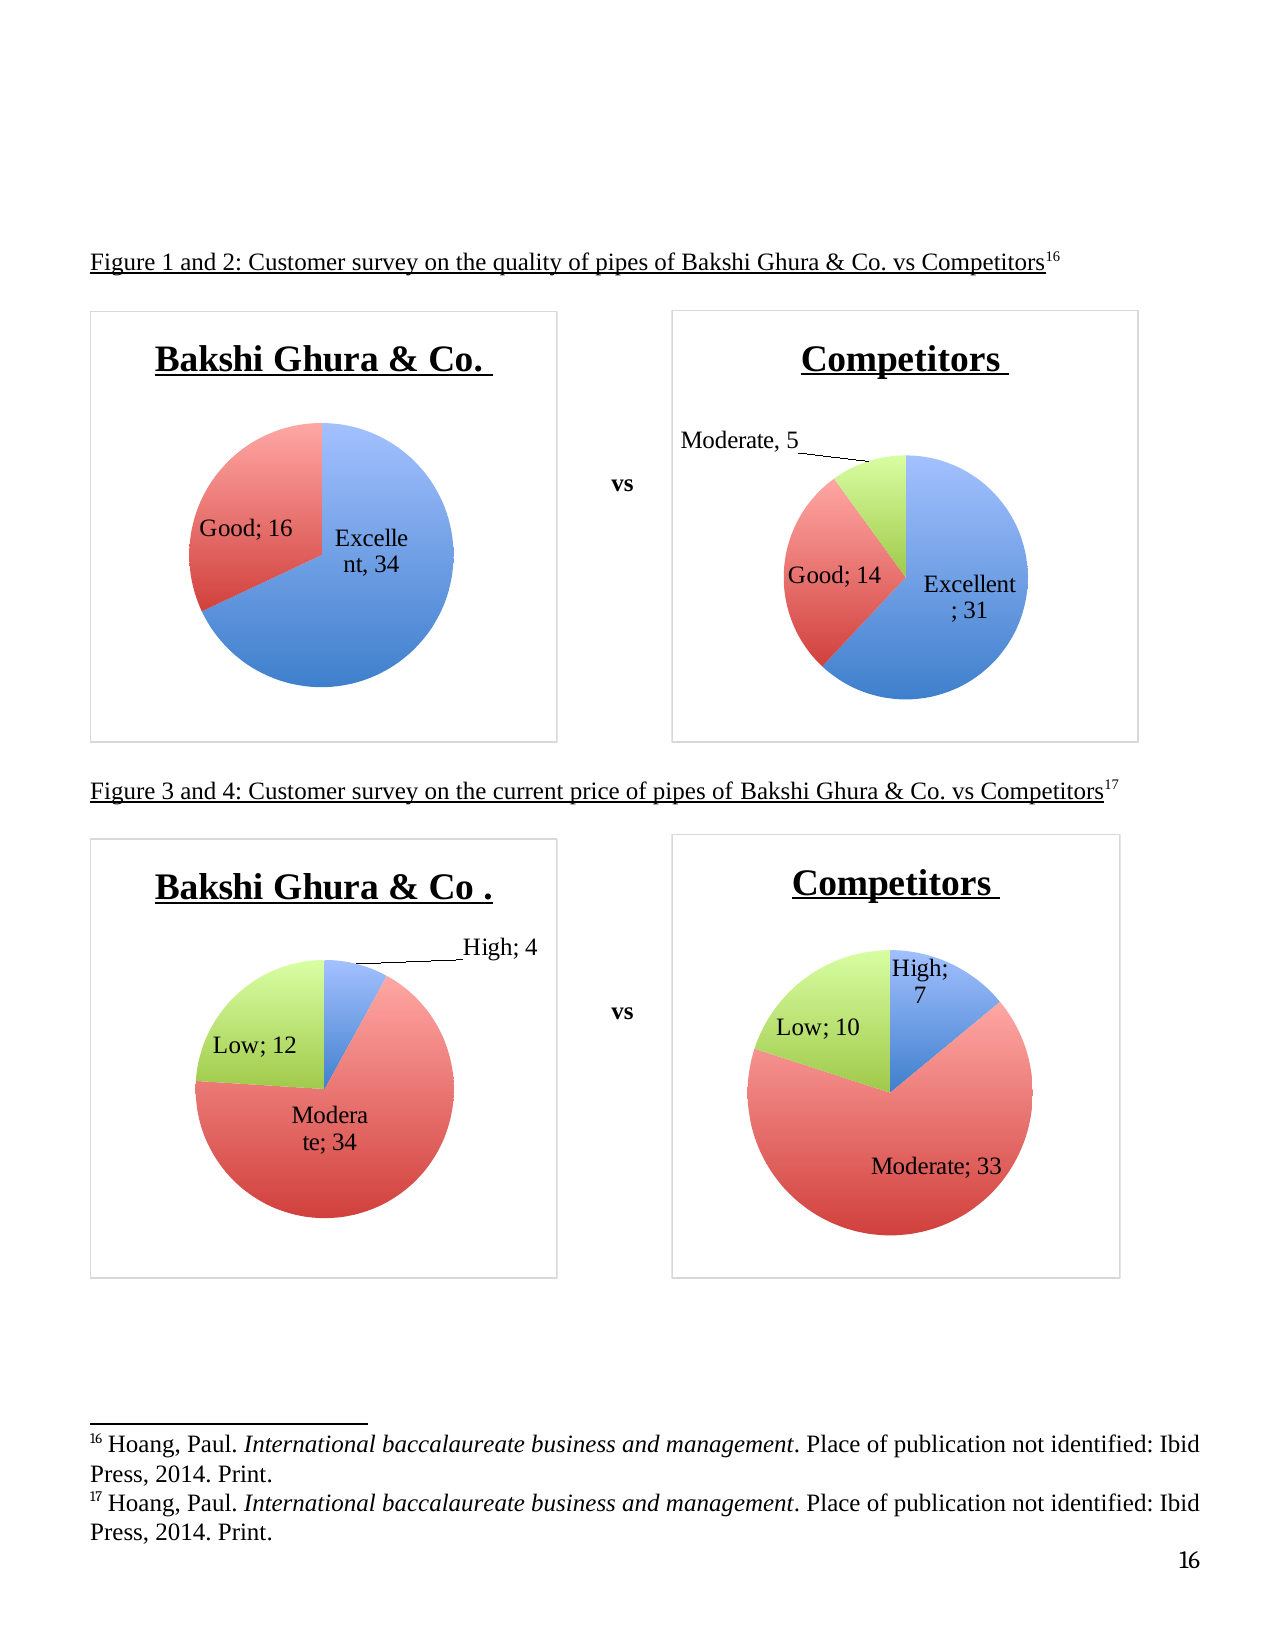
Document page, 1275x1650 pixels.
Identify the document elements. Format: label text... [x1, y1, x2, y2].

text Figure 3 and 4: Customer survey on the current price of pipes of Bakshi Ghura & Co. vs Competitors [90, 776, 1200, 805]
text Figure 1 and 2: Customer survey on the quality of pipes of Bakshi Ghura & Co. vs Competitors [90, 247, 1200, 276]
